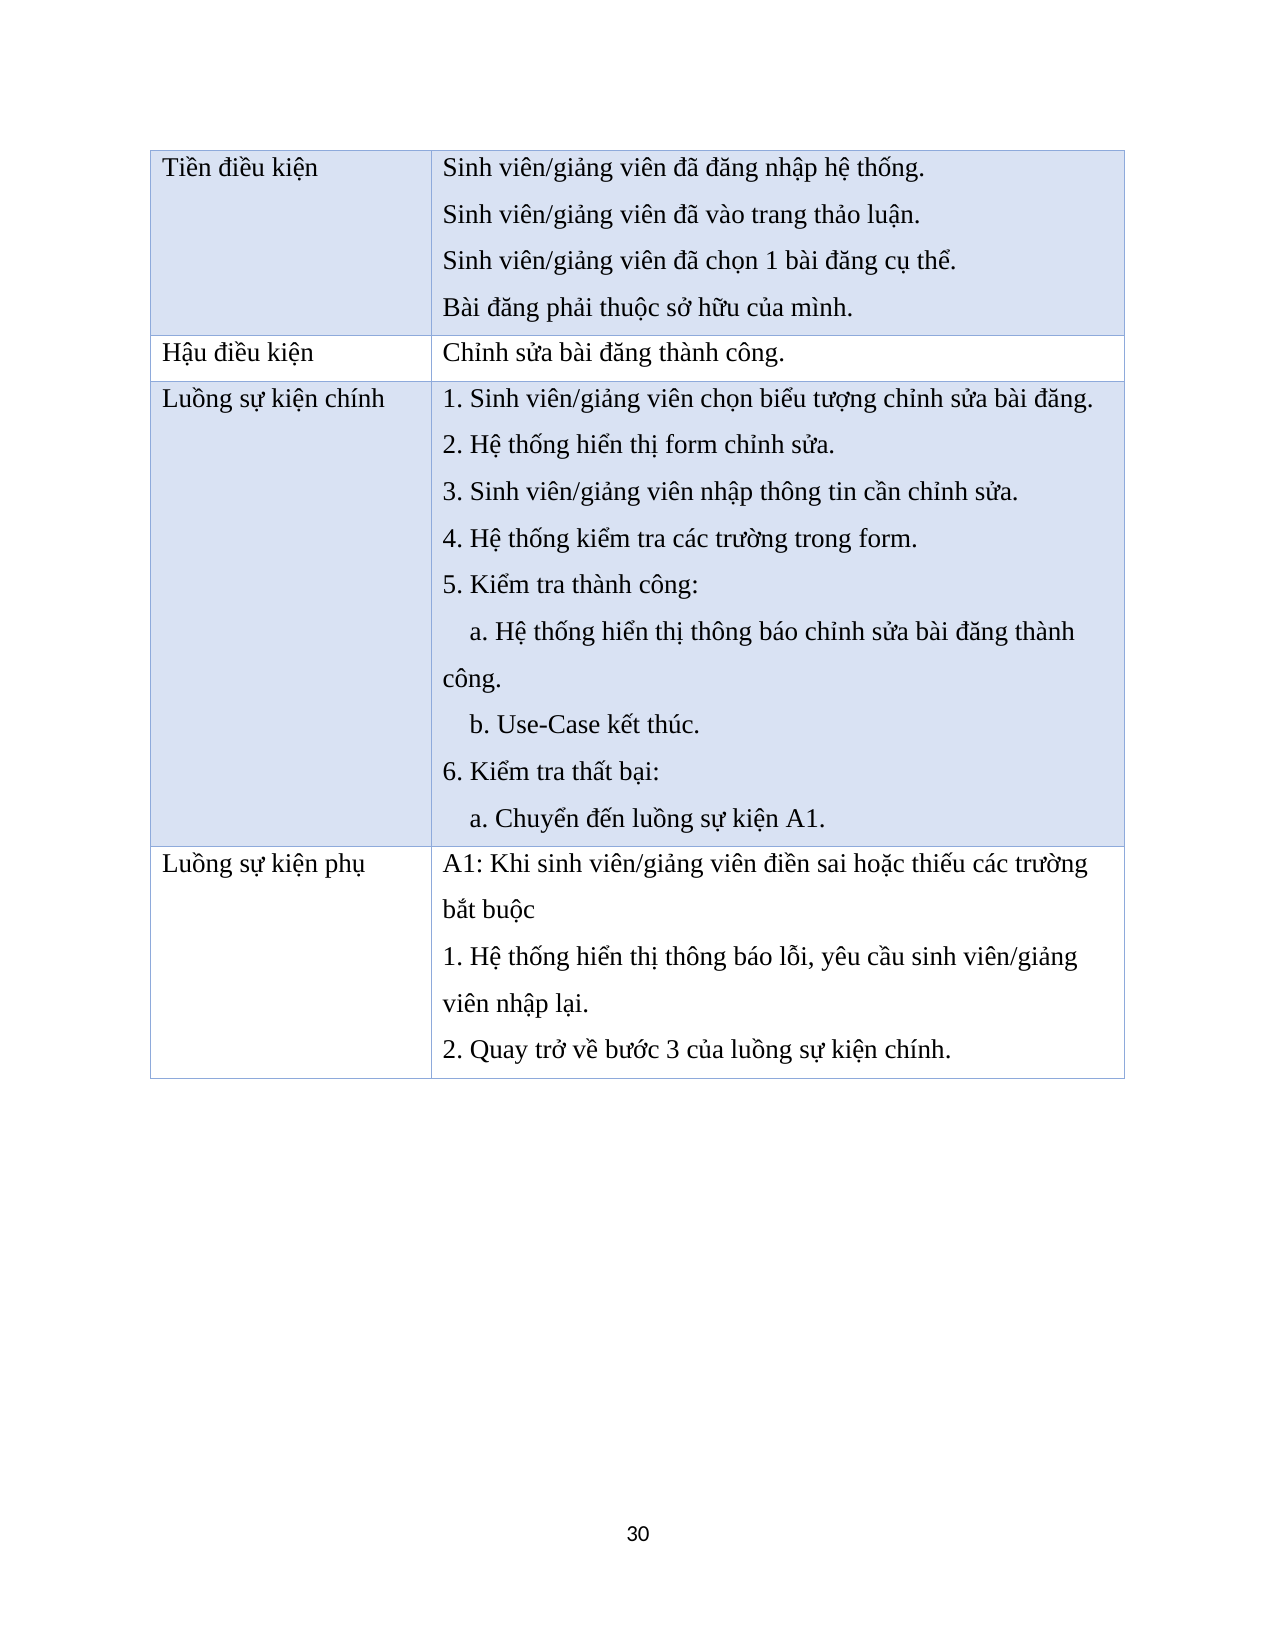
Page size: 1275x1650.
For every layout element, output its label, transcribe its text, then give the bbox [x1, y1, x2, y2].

table_cell Chỉnh sửa bài đăng thành công. [432, 336, 1124, 381]
table_cell 1. Sinh viên/giảng viên chọn biểu tượng chỉnh sửa bài đăng. 2. Hệ thống hiển thị form chỉnh sửa. 3. Sinh viên/giảng viên nhập thông tin cần chỉnh sửa. 4. Hệ thống kiểm tra các trường trong form. 5. Kiểm tra thành công: a. Hệ thống hiển thị thông báo chỉnh sửa bài đăng thành công. b. Use-Case kết thúc. 6. Kiểm tra thất bại: a. Chuyển đến luồng sự kiện A1. [432, 382, 1124, 846]
table_cell Sinh viên/giảng viên đã đăng nhập hệ thống. Sinh viên/giảng viên đã vào trang thảo luận. Sinh viên/giảng viên đã chọn 1 bài đăng cụ thể. Bài đăng phải thuộc sở hữu của mình. [432, 151, 1124, 335]
table_cell A1: Khi sinh viên/giảng viên điền sai hoặc thiếu các trường bắt buộc 1. Hệ thống hiển thị thông báo lỗi, yêu cầu sinh viên/giảng viên nhập lại. 2. Quay trở về bước 3 của luồng sự kiện chính. [432, 847, 1124, 1078]
table_cell Luồng sự kiện phụ [151, 847, 431, 1078]
table_cell Hậu điều kiện [151, 336, 431, 381]
table_cell Luồng sự kiện chính [151, 382, 431, 846]
table_cell Tiền điều kiện [151, 151, 431, 335]
